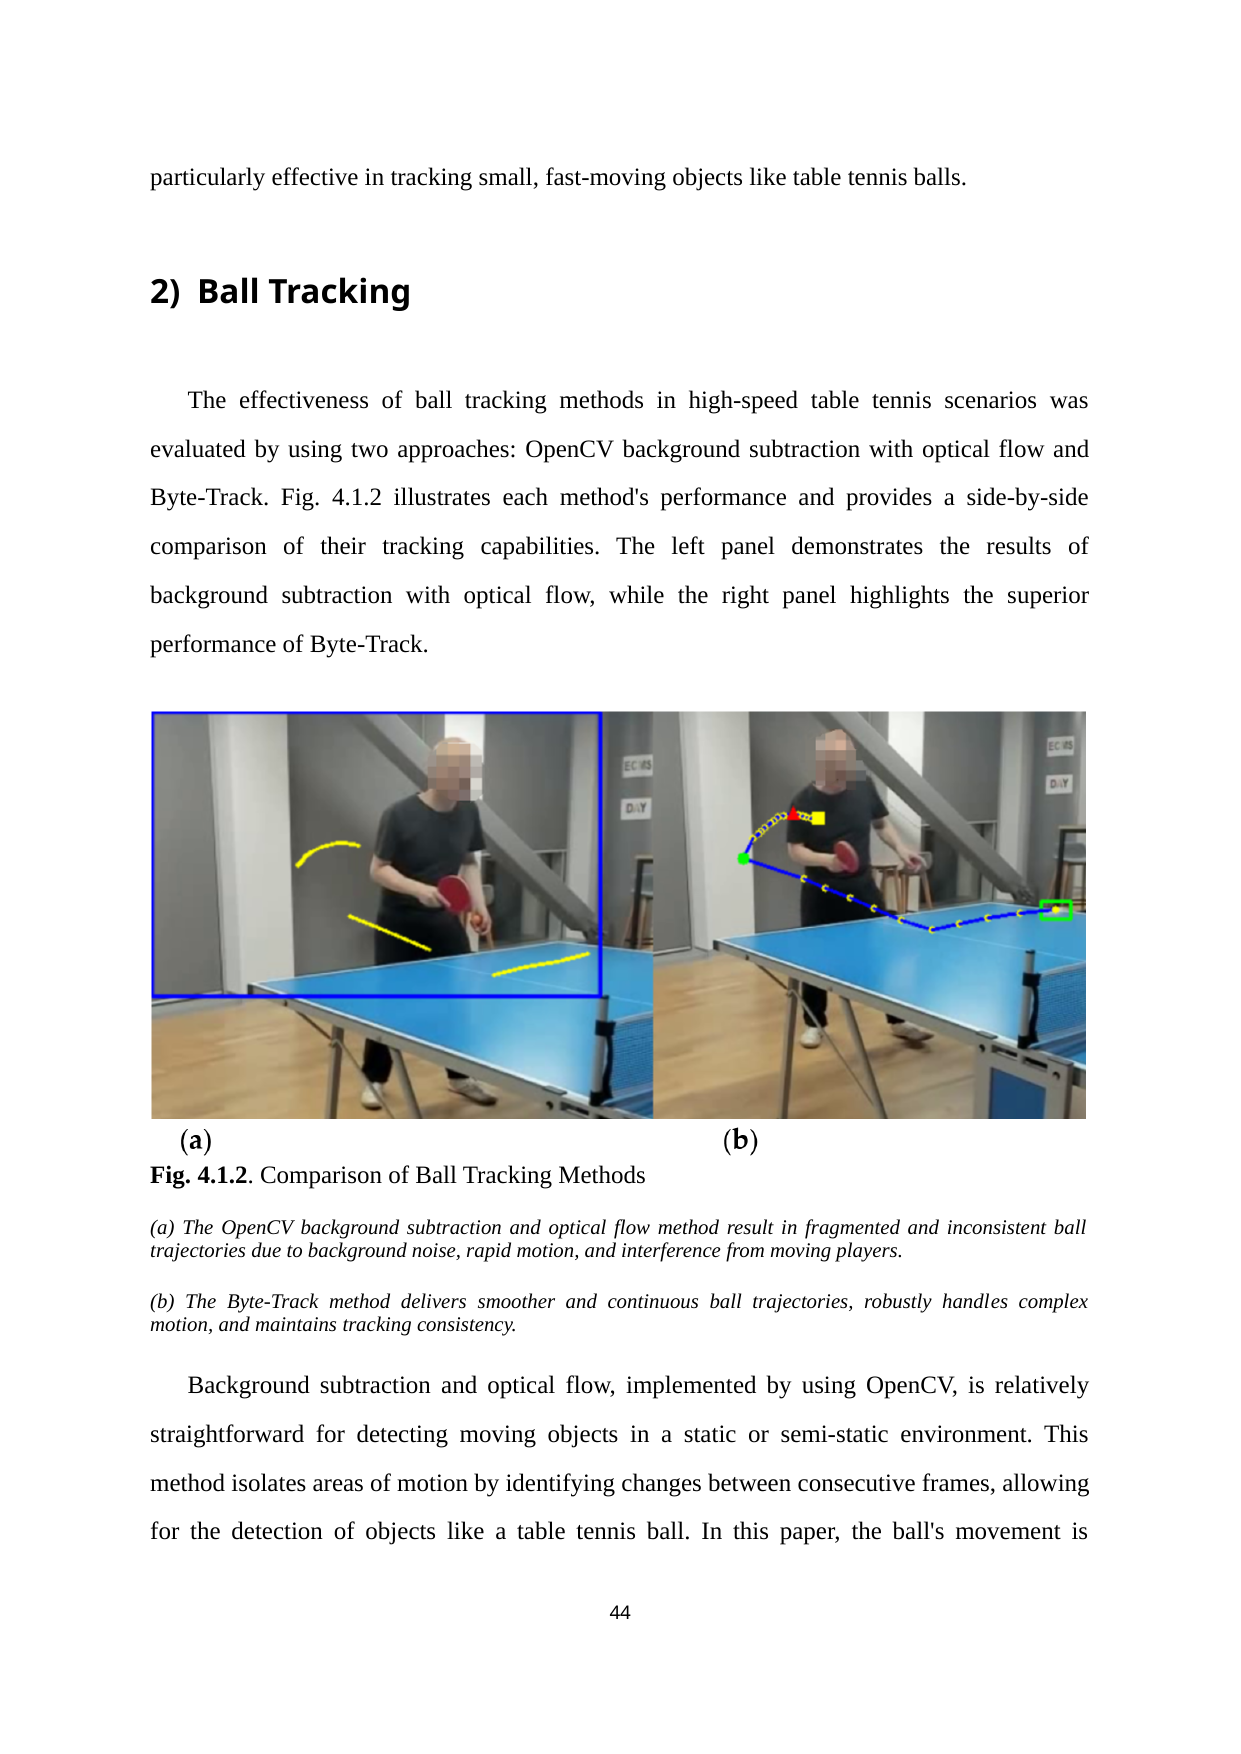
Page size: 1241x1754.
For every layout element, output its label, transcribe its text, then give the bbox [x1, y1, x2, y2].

text (b) The Byte-Track method delivers smoother and continuous ball trajectories, robustly handles complex motion, and maintains tracking consistency. [150, 1290, 1090, 1336]
text The effectiveness of ball tracking methods in high-speed table tennis scenarios was evaluated by using two approaches: OpenCV background subtraction with optical flow and Byte-Track. Fig. 4.1.2 illustrates each method's performance and provides a side-by-side comparison of their tracking capabilities. The left panel demonstrates the results of background subtraction with optical flow, while the right panel highlights the superior performance of Byte-Track. [150, 383, 1090, 659]
text Fig. 4.1.2. Comparison of Ball Tracking Methods [150, 1161, 1090, 1188]
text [150, 160, 1090, 192]
picture [150, 706, 1091, 1158]
subtitle Ball Tracking [150, 258, 1090, 323]
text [150, 1368, 1090, 1547]
text (a) The OpenCV background subtraction and optical flow method result in fragmented and inconsistent ball trajectories due to background noise, rapid motion, and interference from moving players. [150, 1216, 1090, 1262]
